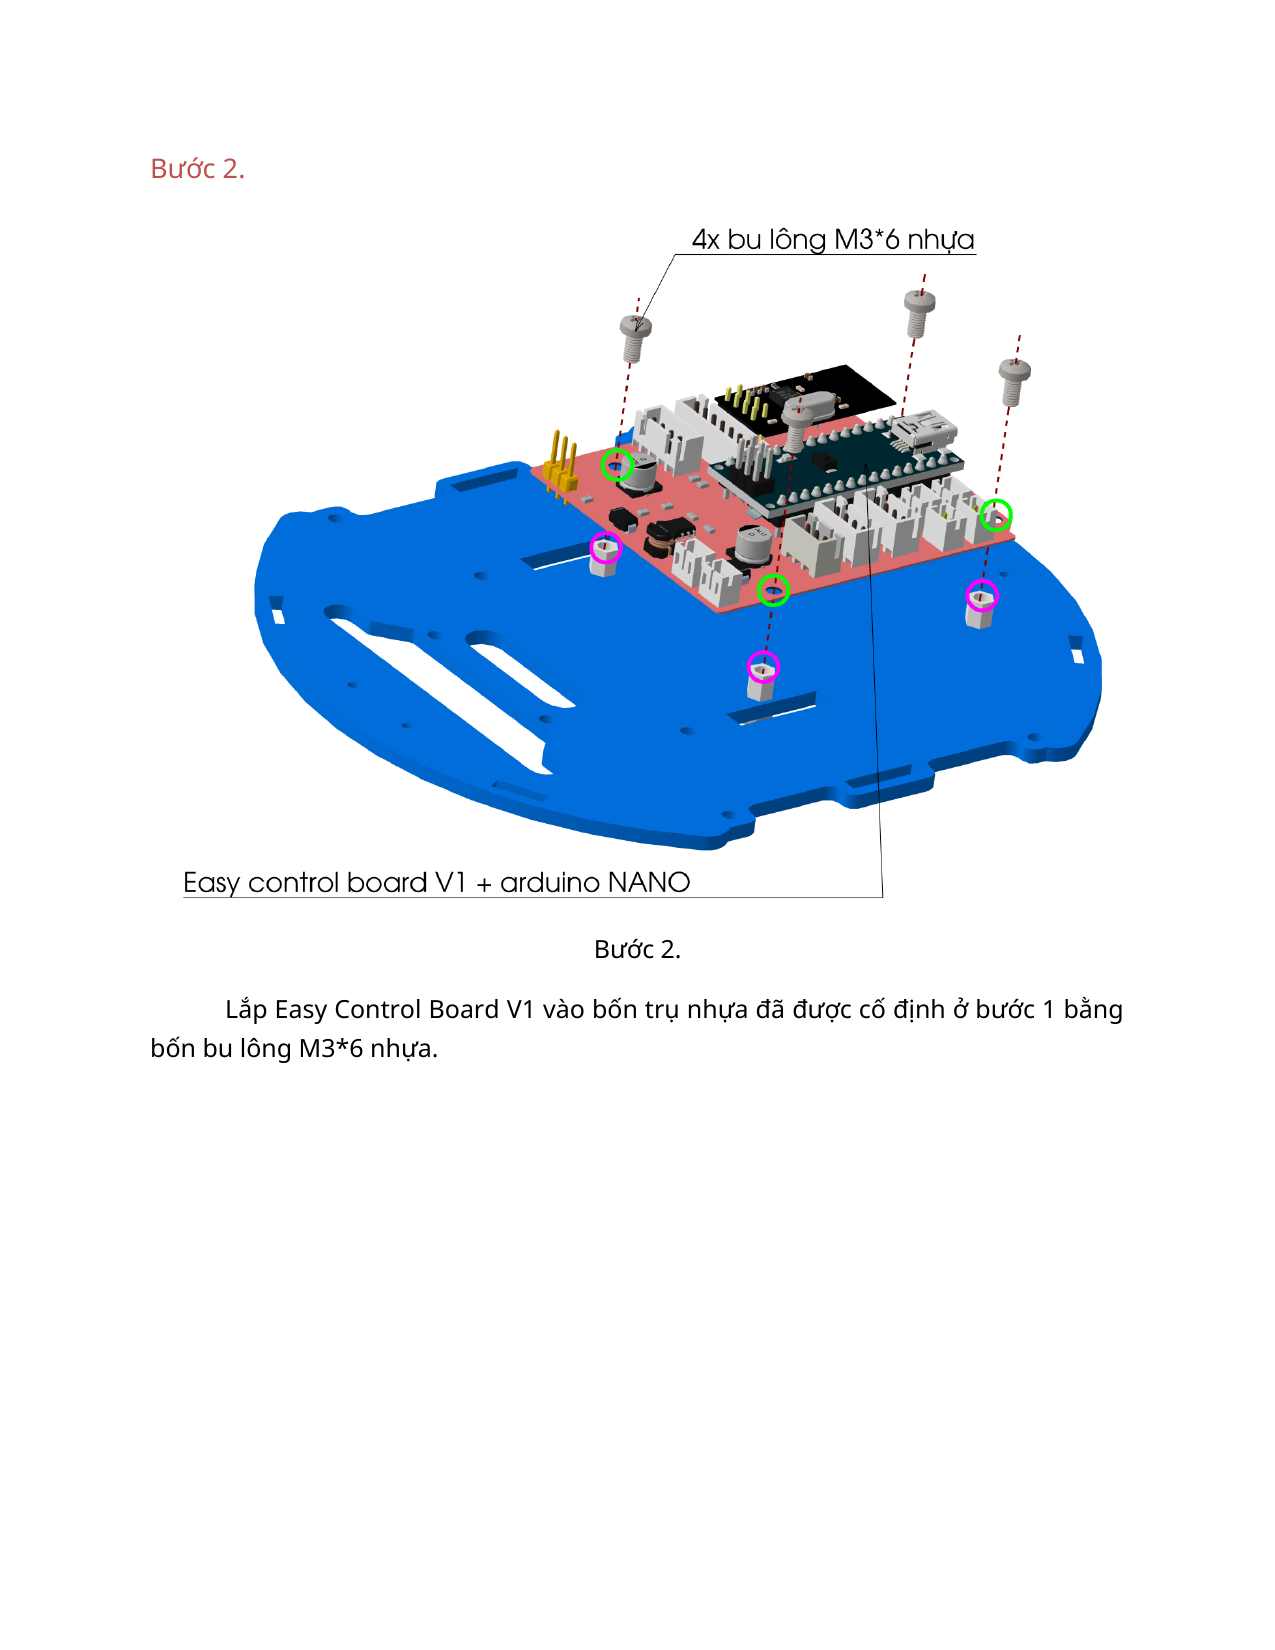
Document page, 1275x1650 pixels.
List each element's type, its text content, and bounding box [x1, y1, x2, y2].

picture [170, 213, 1105, 907]
text Lắp Easy Control Board V1 vào bốn trụ nhựa đã được cố định ở bước 1 bằng bốn bu lông M3*6 nhựa. [150, 992, 1125, 1065]
text Bước 2. [150, 150, 1125, 187]
text Bước 2. [150, 932, 1125, 966]
